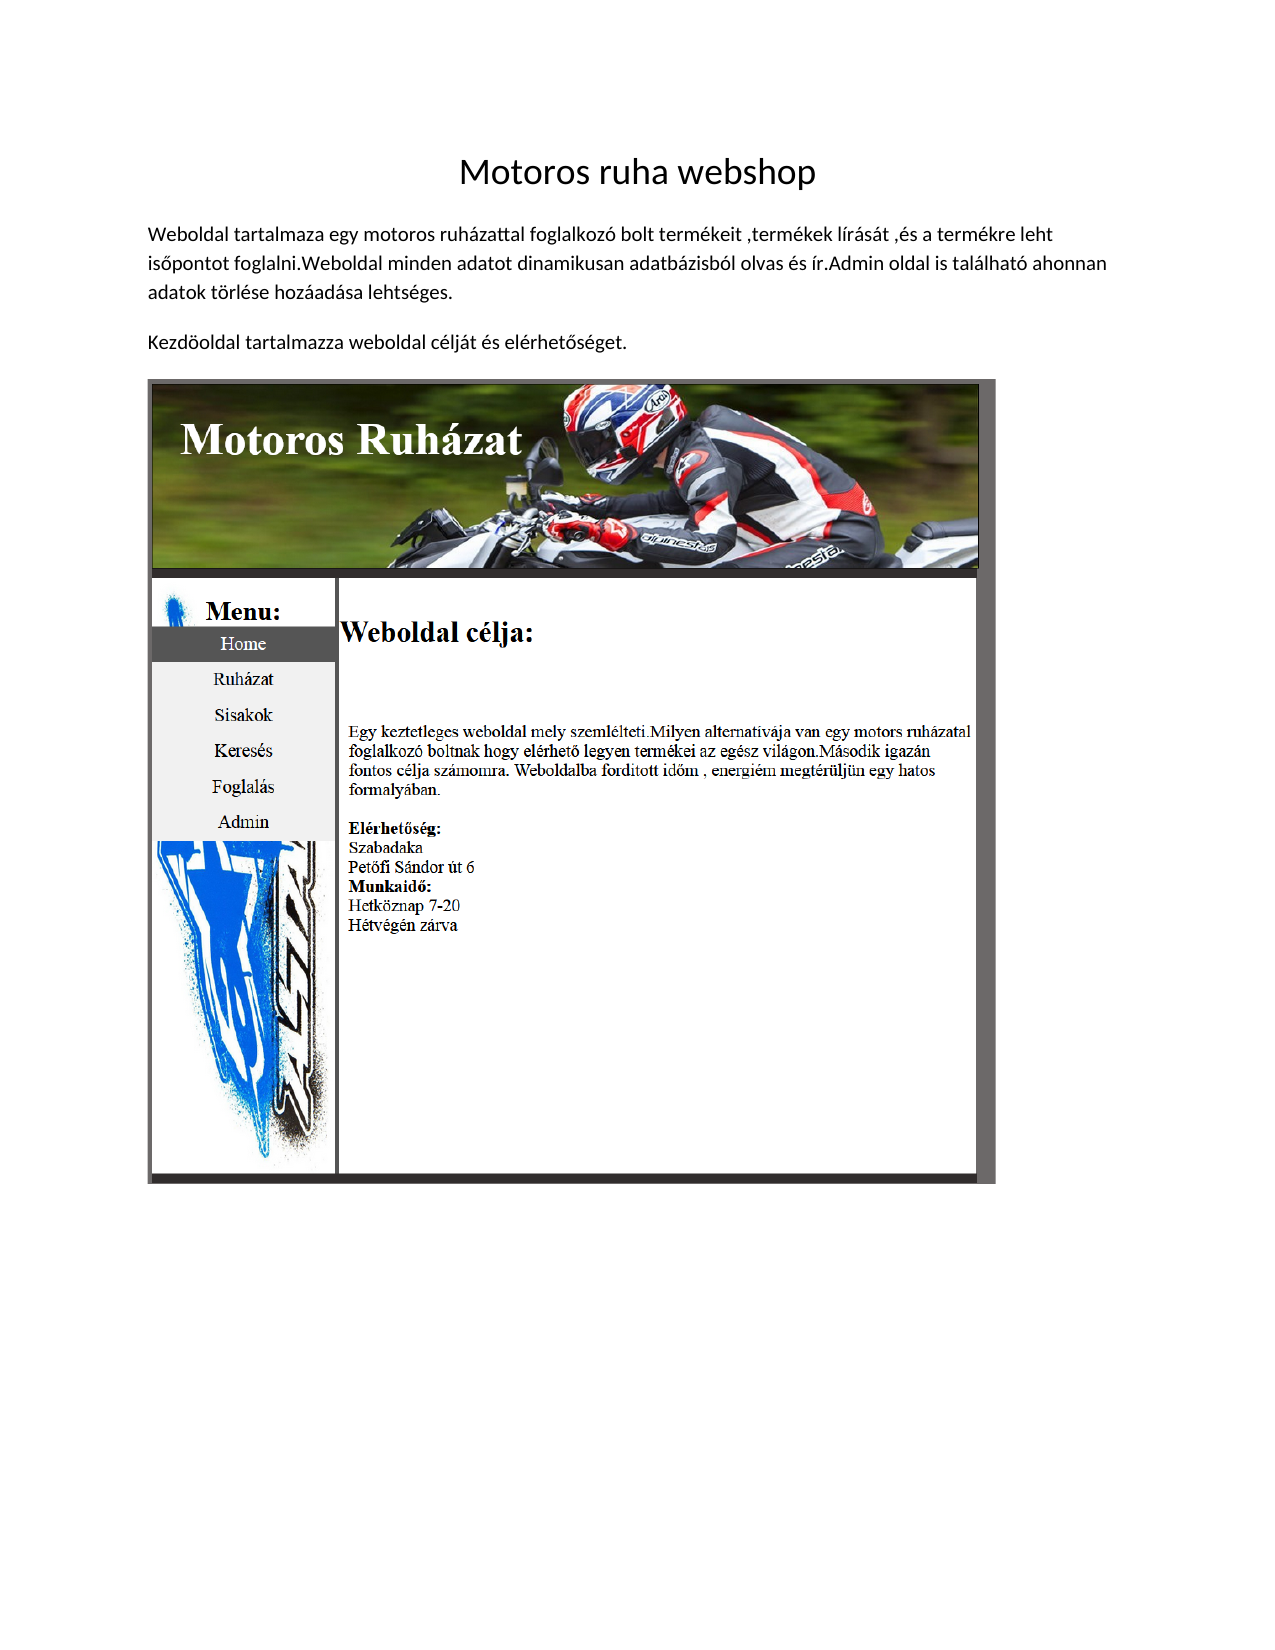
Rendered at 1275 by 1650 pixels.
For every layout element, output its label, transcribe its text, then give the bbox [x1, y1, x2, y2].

text Weboldal tartalmaza egy motoros ruházattal foglalkozó bolt termékeit ,termékek lírását ,és a termékre leht isőpontot foglalni.Weboldal minden adatot dinamikusan adatbázisból olvas és ír.Admin oldal is található ahonnan adatok törlése hozáadása lehtséges. [148, 221, 1127, 305]
picture [147, 379, 996, 1184]
text Kezdöoldal tartalmazza weboldal célját és elérhetőséget. [148, 329, 1127, 355]
text Motoros ruha webshop [148, 148, 1127, 193]
